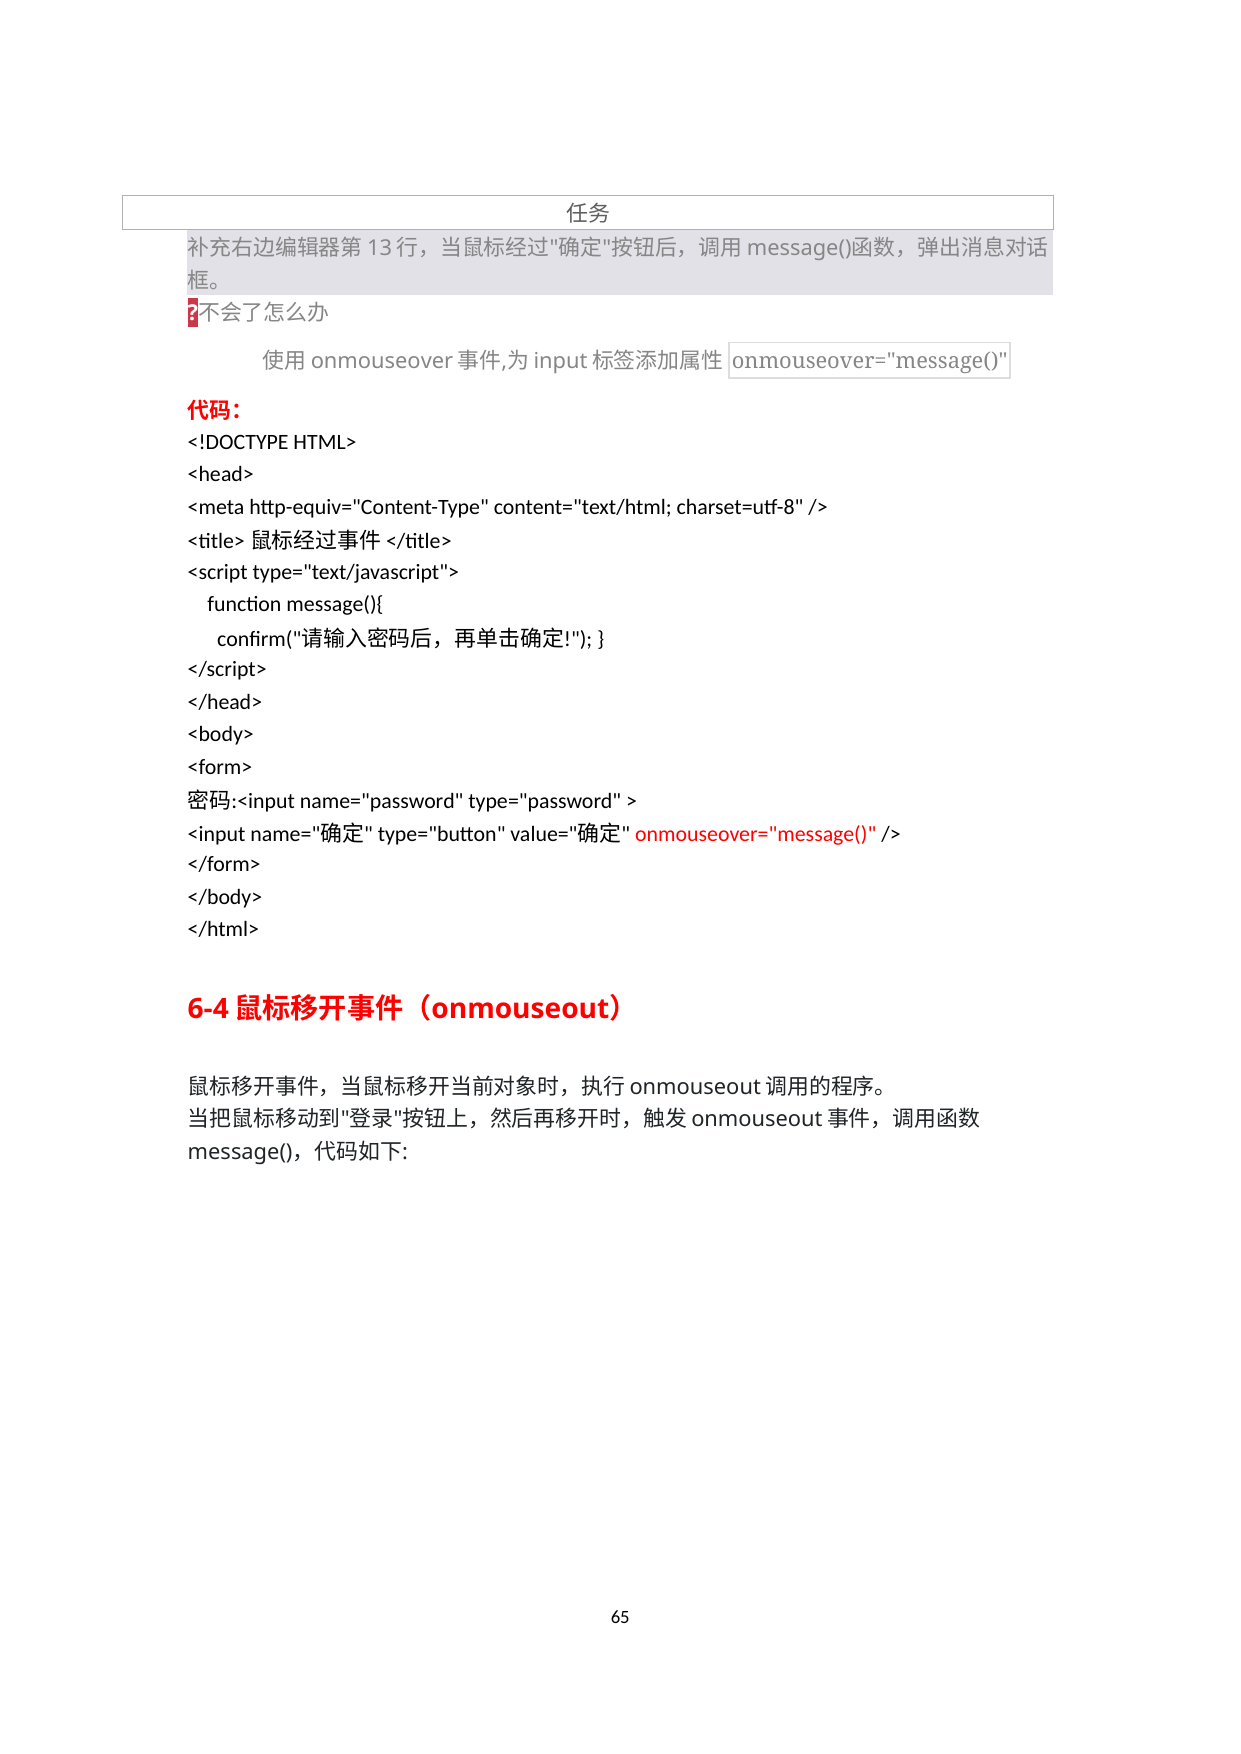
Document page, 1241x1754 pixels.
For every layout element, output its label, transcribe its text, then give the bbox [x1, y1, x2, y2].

text <input name="确定" type="button" value="确定" onmouseover="message()" /> [187, 815, 1053, 848]
text 任务 [123, 196, 1053, 229]
text <script type="text/javascript"> [187, 555, 1053, 588]
text <meta http-equiv="Content-Type" content="text/html; charset=utf-8" /> [187, 490, 1053, 523]
text <form> [187, 750, 1053, 783]
text 当把鼠标移动到"登录"按钮上，然后再移开时，触发onmouseout事件，调用函数message()，代码如下: [187, 1101, 1053, 1166]
text <!DOCTYPE HTML> [187, 425, 1053, 458]
text </script> [187, 653, 1053, 685]
text confirm("请输入密码后，再单击确定!"); } [187, 620, 1053, 653]
text 代码： [187, 393, 1053, 425]
subtitle 6-4鼠标移开事件（onmouseout） [187, 974, 1053, 1039]
text <head> [187, 458, 1053, 490]
text <body> [187, 718, 1053, 750]
text 使用onmouseover事件,为input标签添加属性 onmouseover="message()" [262, 328, 1053, 393]
text 补充右边编辑器第13行，当鼠标经过"确定"按钮后，调用message()函数，弹出消息对话框。 [187, 230, 1053, 295]
text </html> [187, 913, 1053, 945]
text </head> [187, 685, 1053, 718]
text <title> 鼠标经过事件 </title> [187, 523, 1053, 555]
text 密码:<input name="password" type="password" > [187, 783, 1053, 815]
text ?不会了怎么办 [187, 295, 1053, 328]
text 鼠标移开事件，当鼠标移开当前对象时，执行onmouseout调用的程序。 [187, 1068, 1053, 1101]
text function message(){ [187, 588, 1053, 620]
text </body> [187, 880, 1053, 913]
text </form> [187, 848, 1053, 880]
